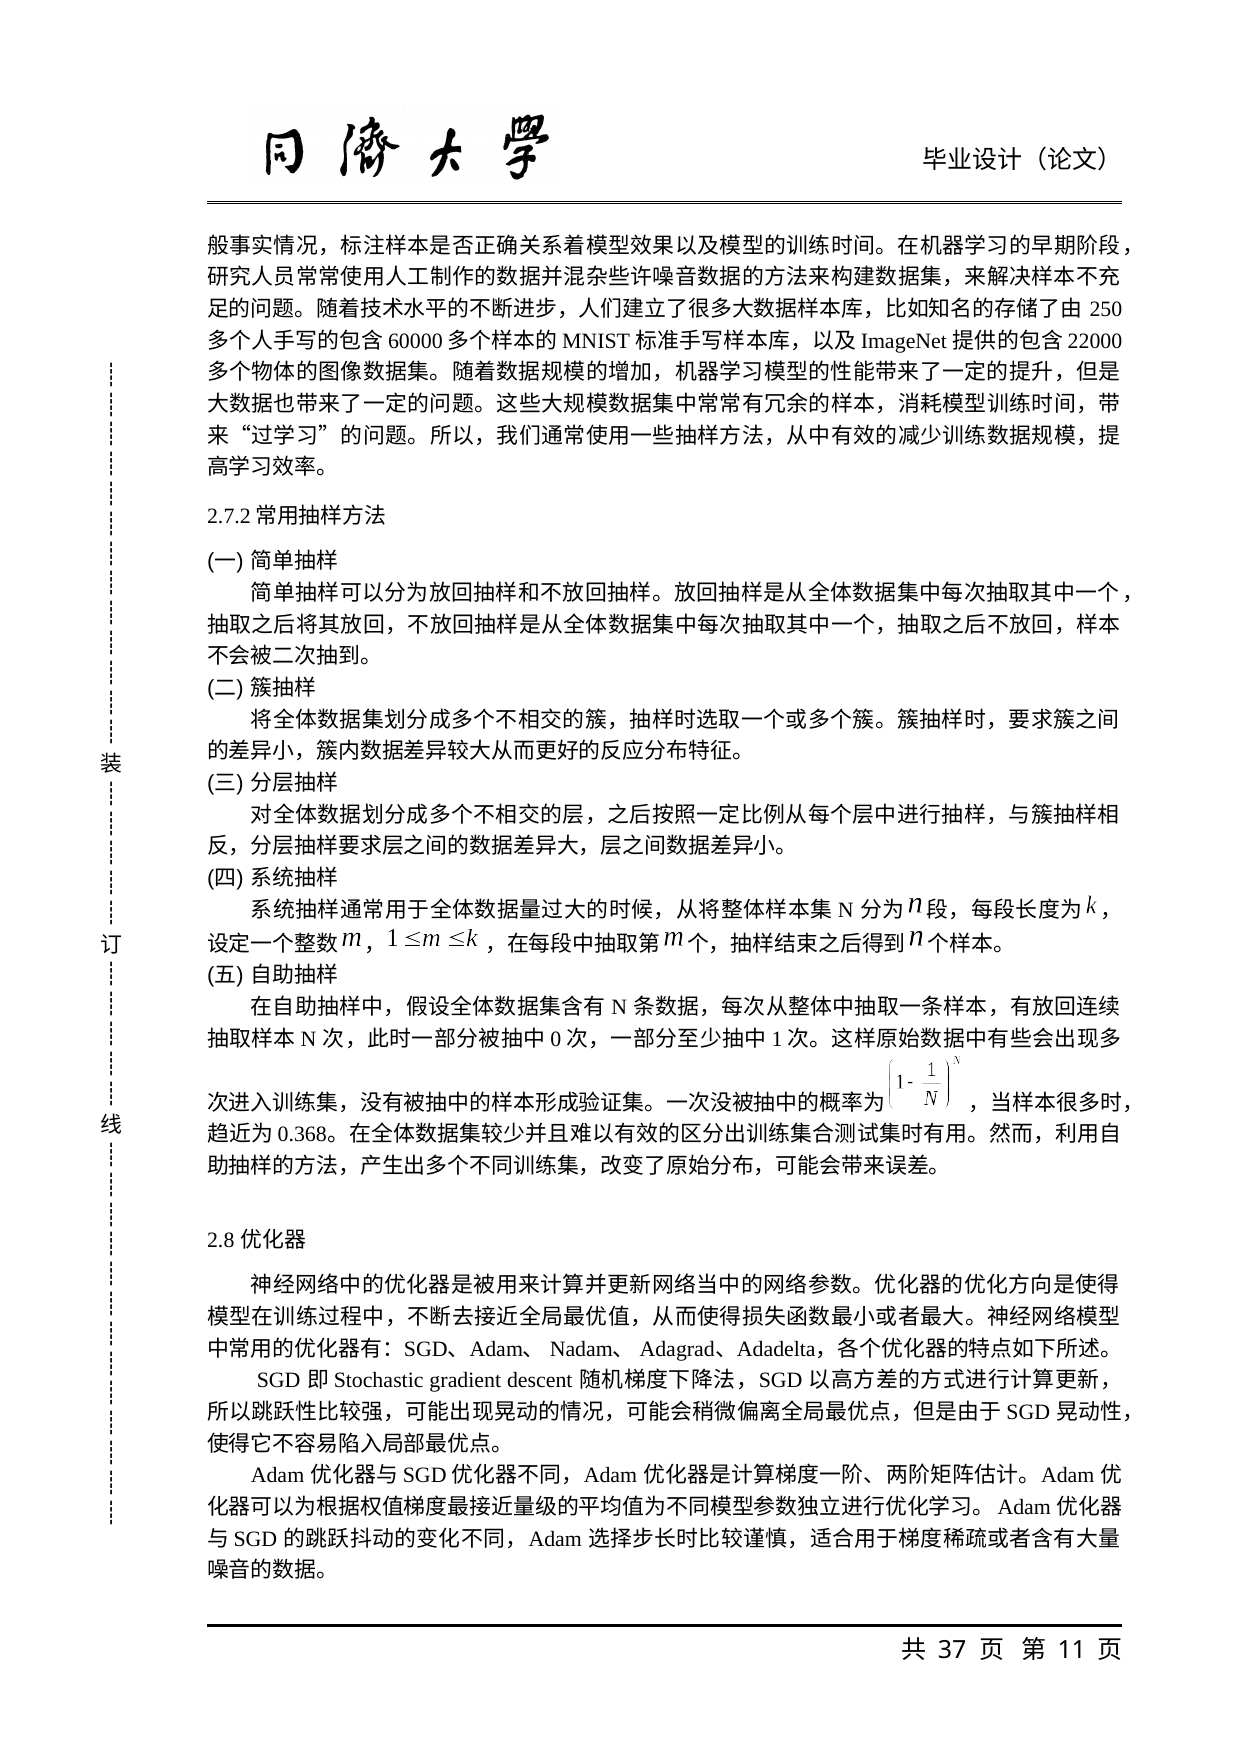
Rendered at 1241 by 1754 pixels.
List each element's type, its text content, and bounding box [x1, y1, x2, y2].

list 系统抽样 [207, 860, 1122, 892]
list 自助抽样 [207, 957, 1122, 989]
list 簇抽样 [207, 670, 1122, 702]
text Adam 优化器与SGD优化器不同，Adam 优化器是计算梯度一阶、两阶矩阵估计。Adam 优化器可以为根据权值梯度最接近量级的平均值为不同模型参数独立进行优化学习。Adam 优化器与SGD 的跳跃抖动的变化不同，Adam 选择步长时比较谨慎，适合用于梯度稀疏或者含有大量噪音的数据。 [207, 1457, 1122, 1584]
subtitle 2.7.2常用抽样方法 [207, 493, 1122, 531]
text 将全体数据集划分成多个不相交的簇，抽样时选取一个或多个簇。簇抽样时，要求簇之间的差异小，簇内数据差异较大从而更好的反应分布特征。 [207, 702, 1122, 765]
list 简单抽样 [207, 543, 1122, 575]
text 神经网络中的优化器是被用来计算并更新网络当中的网络参数。优化器的优化方向是使得模型在训练过程中，不断去接近全局最优值，从而使得损失函数最小或者最大。神经网络模型中常用的优化器有：SGD、Adam、 Nadam、 Adagrad、Adadelta，各个优化器的特点如下所述。 [207, 1267, 1122, 1362]
text SGD 即Stochastic gradient descent 随机梯度下降法，SGD 以高方差的方式进行计算更新，所以跳跃性比较强，可能出现晃动的情况，可能会稍微偏离全局最优点，但是由于SGD 晃动性，使得它不容易陷入局部最优点。 [207, 1362, 1122, 1457]
picture [244, 106, 567, 185]
subtitle 2.8 优化器 [207, 1217, 1122, 1255]
list 分层抽样 [207, 765, 1122, 797]
text 系统抽样通常用于全体数据量过大的时候，从将整体样本集N 分为段，每段长度为，设定一个整数， ，在每段中抽取第个，抽样结束之后得到个样本。 [207, 892, 1122, 957]
text 在自助抽样中，假设全体数据集含有N 条数据，每次从整体中抽取一条样本，有放回连续抽取样本N 次，此时一部分被抽中0次，一部分至少抽中1次。这样原始数据中有些会出现多次进入训练集，没有被抽中的样本形成验证集。一次没被抽中的概率为 ，当样本很多时，趋近为0.368。在全体数据集较少并且难以有效的区分出训练集合测试集时有用。然而，利用自助抽样的方法，产生出多个不同训练集，改变了原始分布，可能会带来误差。 [207, 989, 1122, 1180]
text 对全体数据划分成多个不相交的层，之后按照一定比例从每个层中进行抽样，与簇抽样相反，分层抽样要求层之间的数据差异大，层之间数据差异小。 [207, 797, 1122, 860]
text 简单抽样可以分为放回抽样和不放回抽样。放回抽样是从全体数据集中每次抽取其中一个，抽取之后将其放回，不放回抽样是从全体数据集中每次抽取其中一个，抽取之后不放回，样本不会被二次抽到。 [207, 575, 1122, 670]
